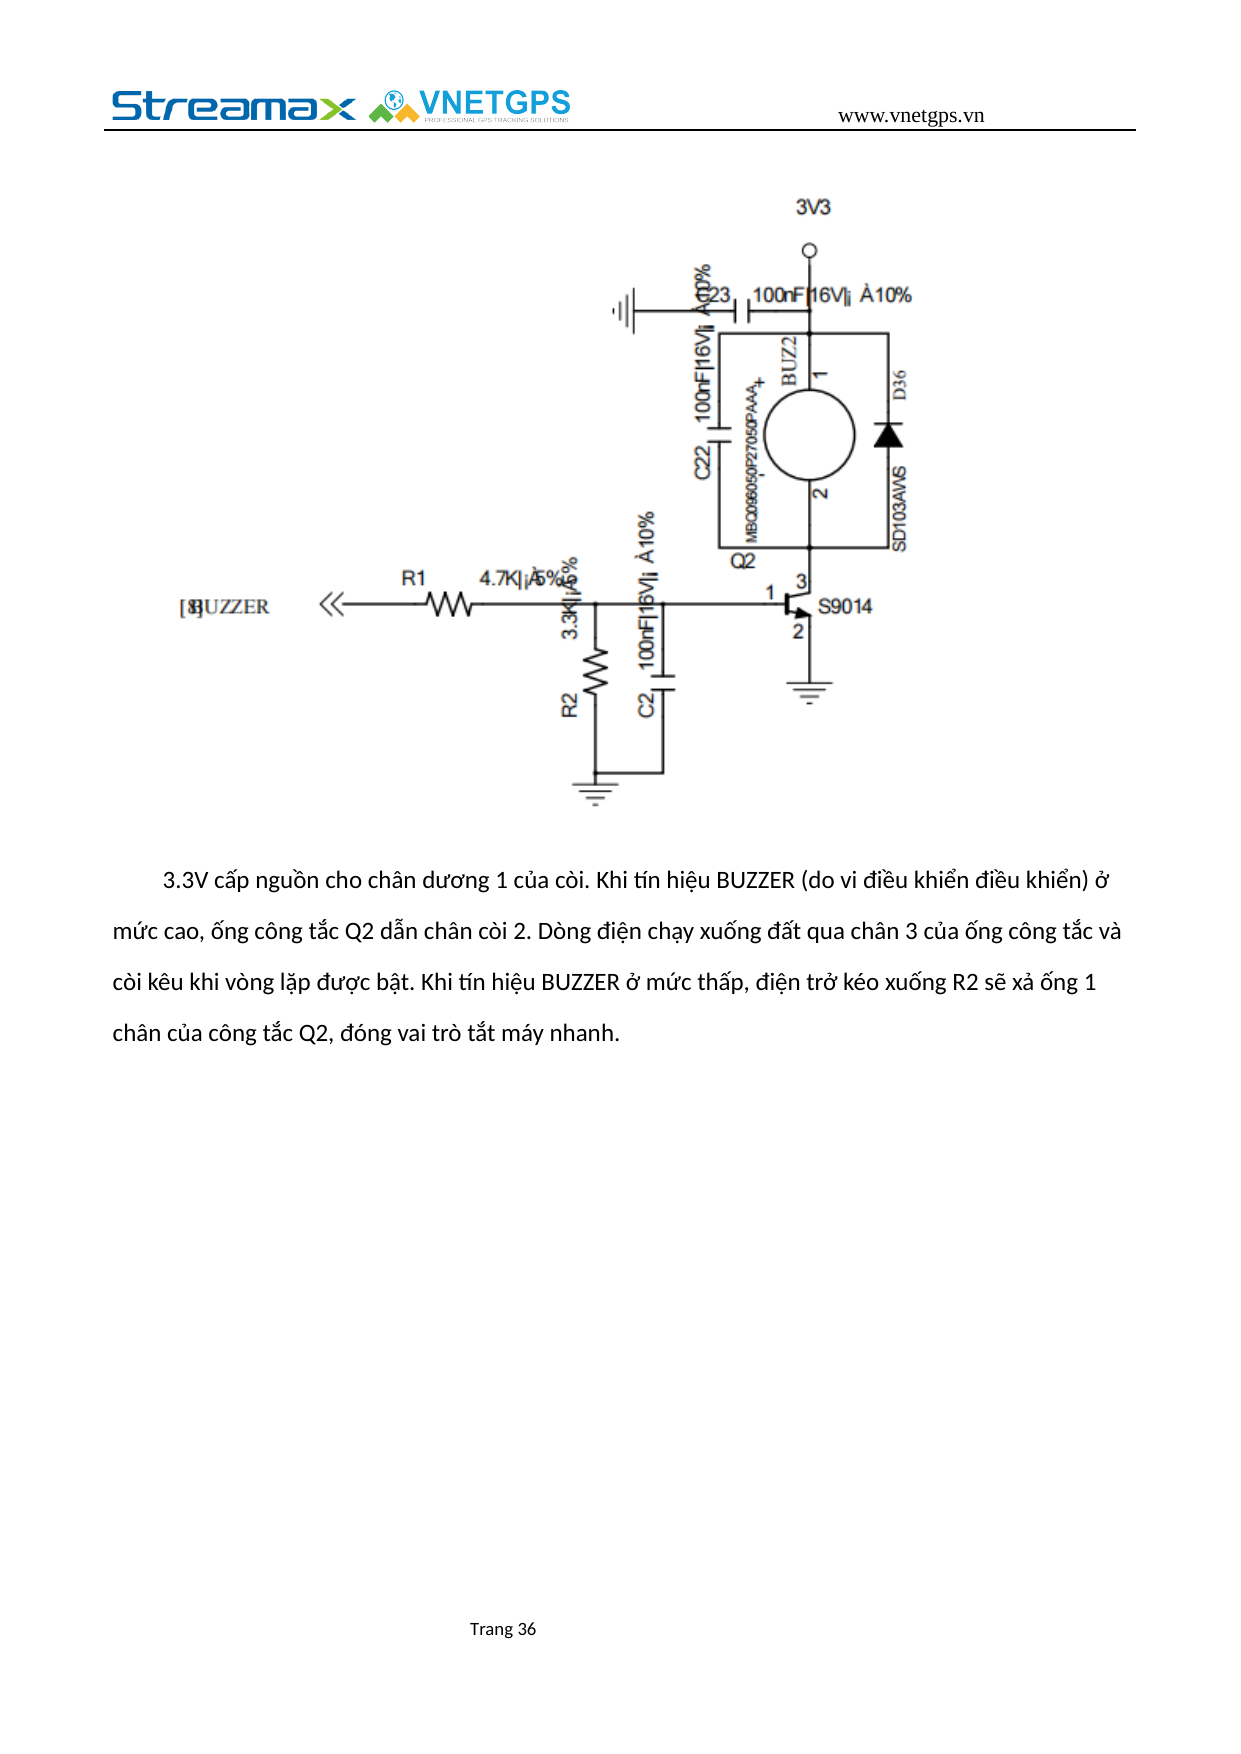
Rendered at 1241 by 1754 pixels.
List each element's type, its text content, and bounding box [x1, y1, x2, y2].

picture [145, 166, 987, 822]
text 3.3V cấp nguồn cho chân dương 1 của còi. Khi tín hiệu BUZZER (do vi điều khiển điều khiển) ở mức cao, ống công tắc Q2 dẫn chân còi 2. Dòng điện chạy xuống đất qua chân 3 của ống công tắc và còi kêu khi vòng lặp được bật. Khi tín hiệu BUZZER ở mức thấp, điện trở kéo xuống R2 sẽ xả ống 1 chân của công tắc Q2, đóng vai trò tắt máy nhanh. [112, 862, 1128, 1049]
picture [112, 91, 364, 120]
picture [368, 90, 570, 123]
